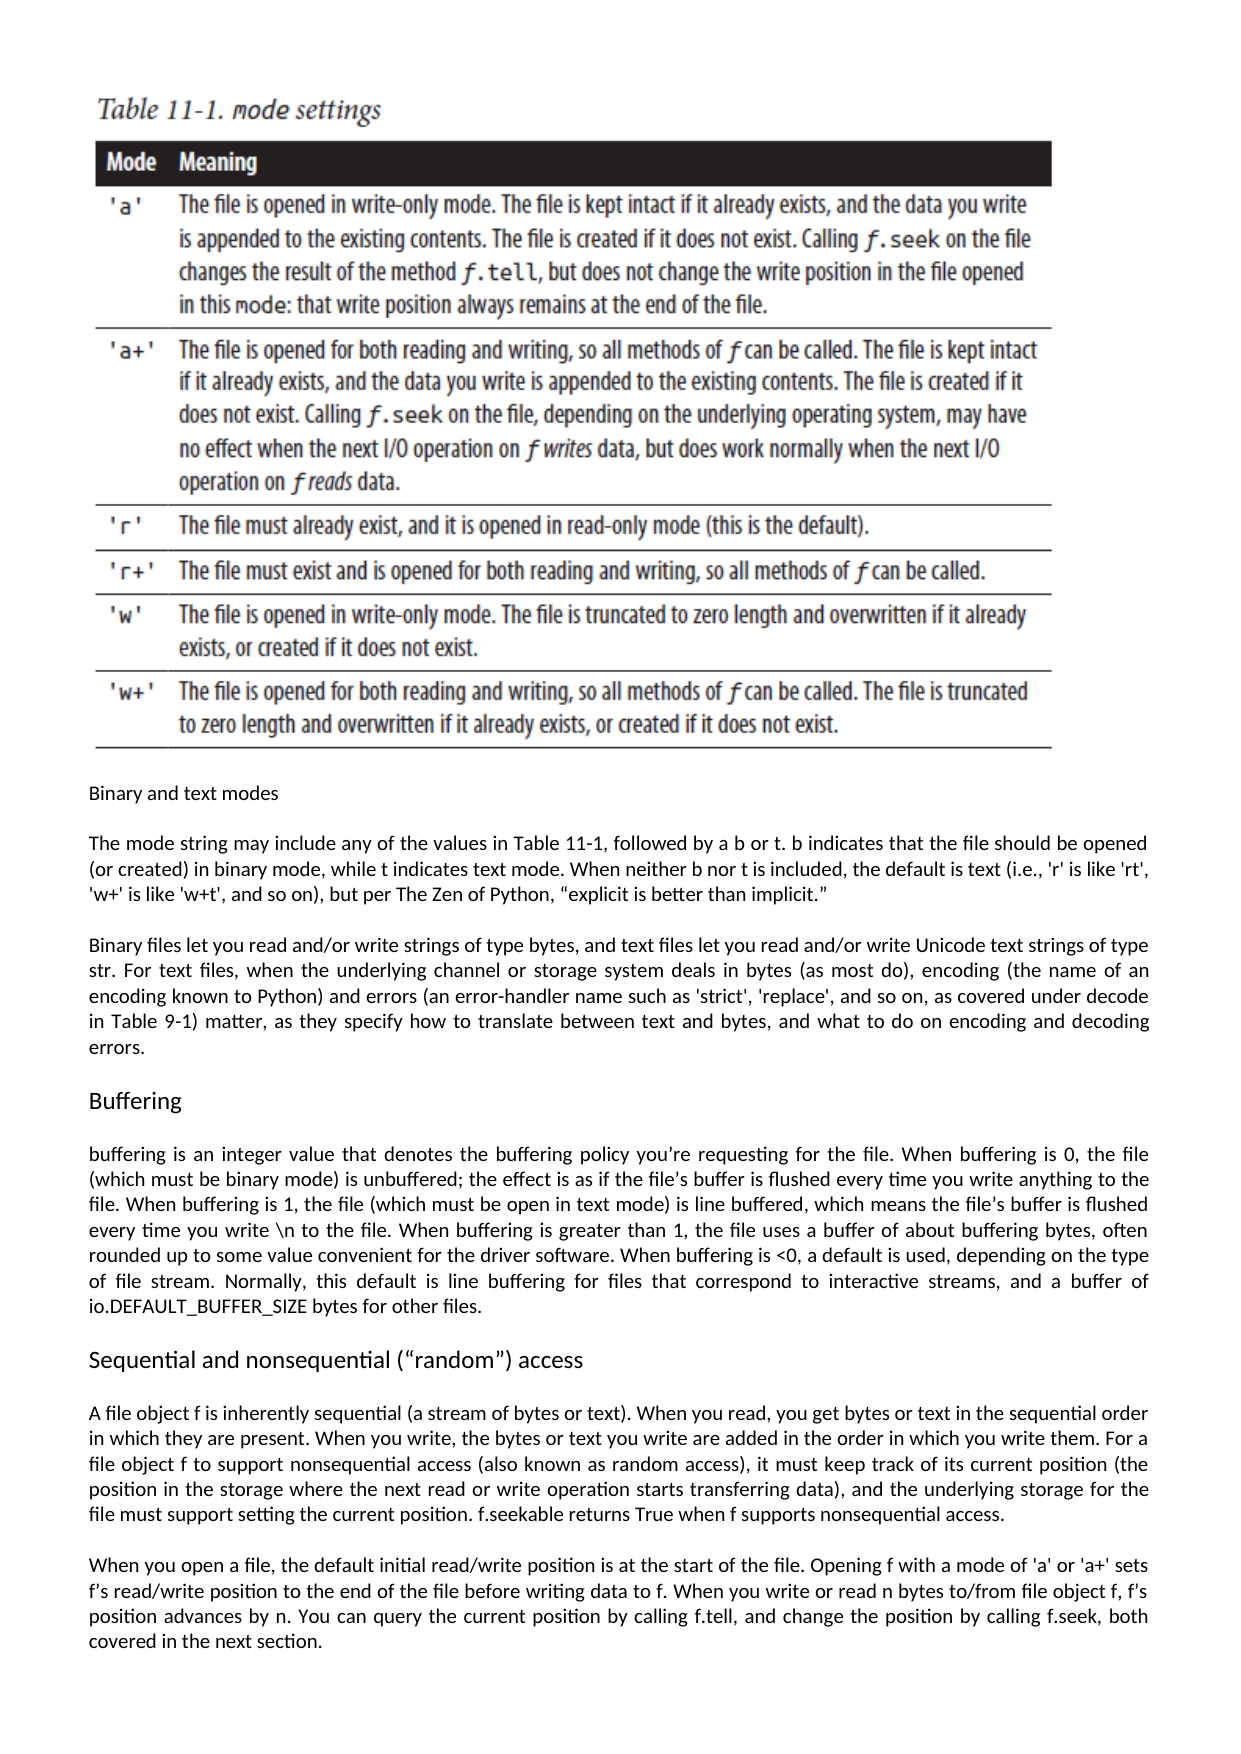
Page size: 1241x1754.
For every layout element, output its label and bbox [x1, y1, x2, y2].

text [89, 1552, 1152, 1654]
picture [88, 88, 1063, 755]
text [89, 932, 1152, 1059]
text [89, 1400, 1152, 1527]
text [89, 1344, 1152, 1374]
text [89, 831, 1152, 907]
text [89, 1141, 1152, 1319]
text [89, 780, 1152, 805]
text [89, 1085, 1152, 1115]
